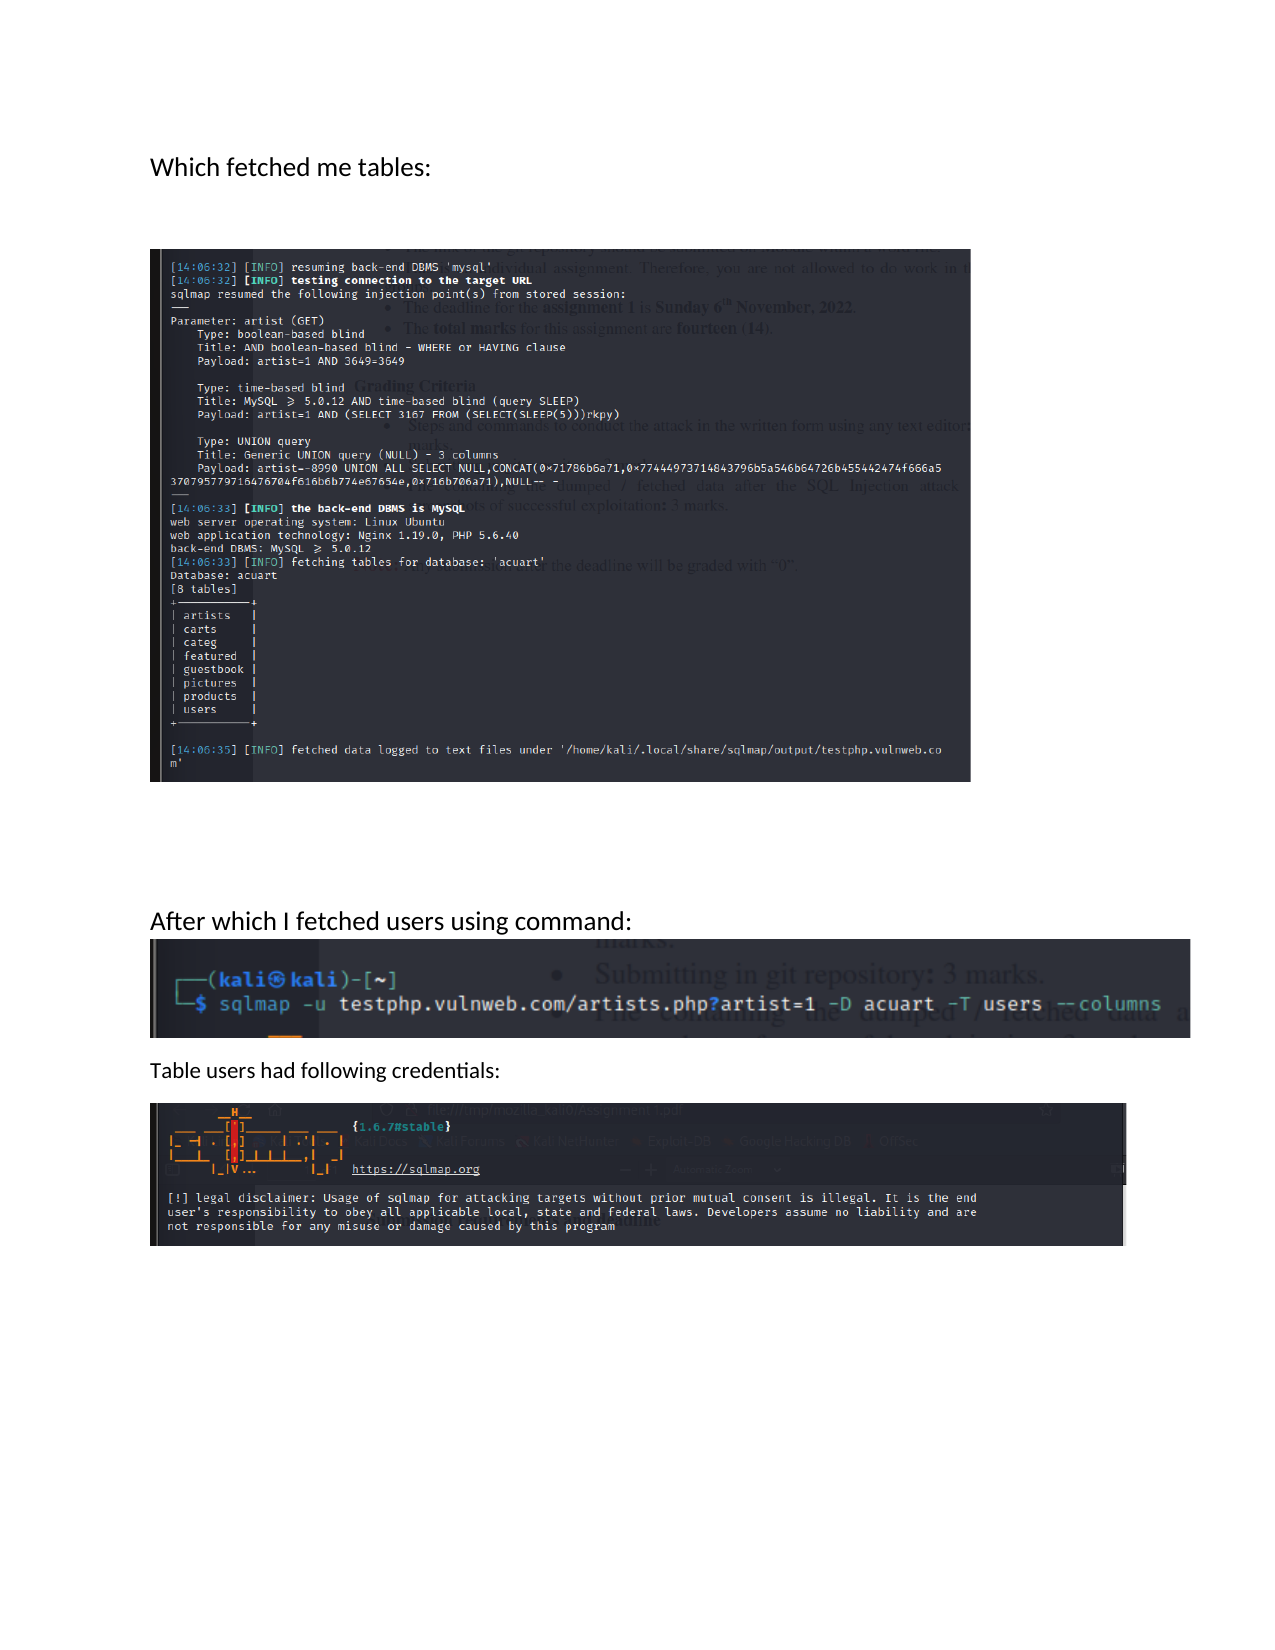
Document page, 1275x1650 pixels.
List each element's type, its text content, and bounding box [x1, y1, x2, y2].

picture [150, 249, 971, 782]
picture [150, 939, 1191, 1038]
text Which fetched me tables: [150, 150, 1125, 183]
text After which I fetched users using command: [150, 904, 1125, 939]
text Table users had following credentials: [150, 1056, 1125, 1084]
picture [150, 1103, 1127, 1246]
